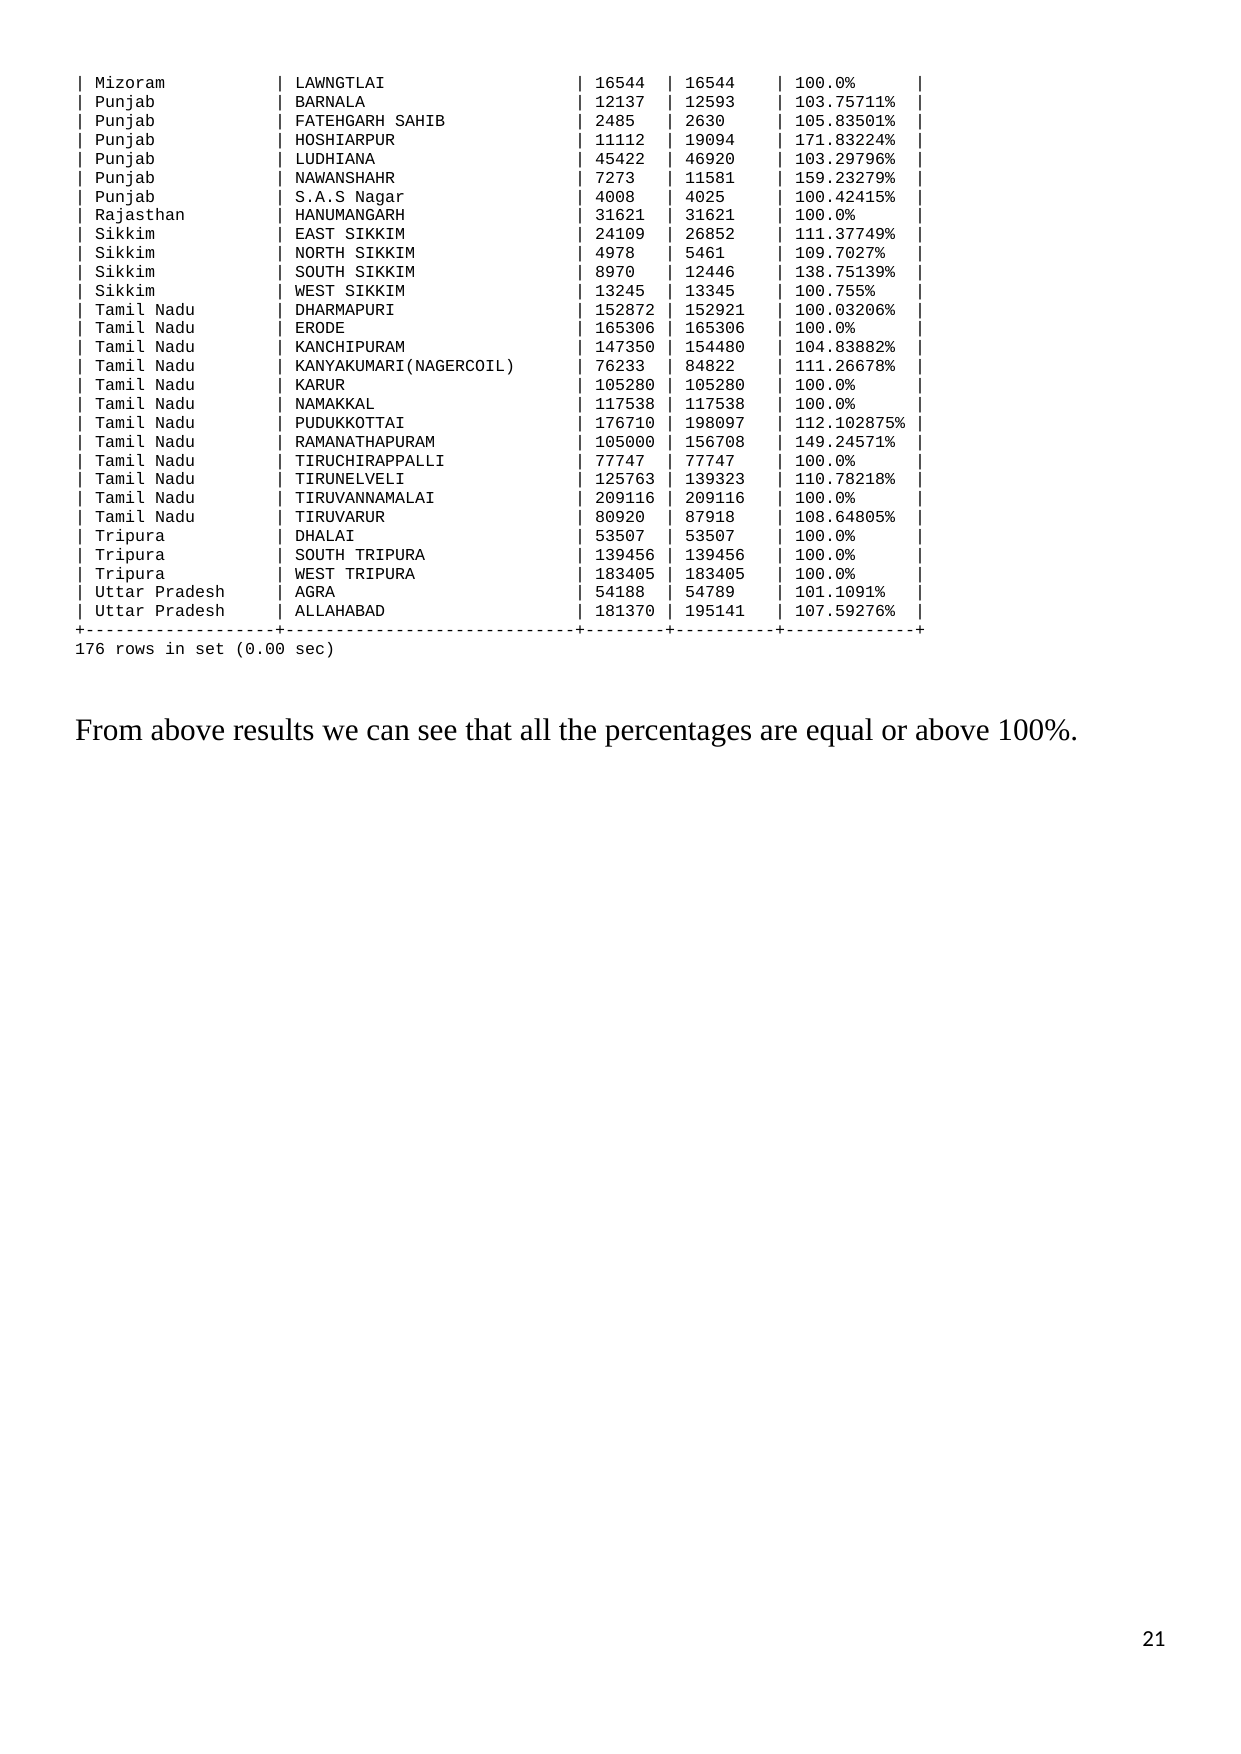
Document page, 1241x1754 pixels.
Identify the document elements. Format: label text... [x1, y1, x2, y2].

text | Tripura | WEST TRIPURA | 183405 | 183405 | 100.0% | [75, 565, 1165, 584]
text | Punjab | FATEHGARH SAHIB | 2485 | 2630 | 105.83501% | [75, 113, 1165, 132]
text | Punjab | LUDHIANA | 45422 | 46920 | 103.29796% | [75, 150, 1165, 169]
text | Punjab | BARNALA | 12137 | 12593 | 103.75711% | [75, 94, 1165, 113]
text | Tamil Nadu | KANYAKUMARI(NAGERCOIL) | 76233 | 84822 | 111.26678% | [75, 358, 1165, 377]
text | Tamil Nadu | NAMAKKAL | 117538 | 117538 | 100.0% | [75, 396, 1165, 414]
text | Punjab | HOSHIARPUR | 11112 | 19094 | 171.83224% | [75, 132, 1165, 150]
text | Sikkim | WEST SIKKIM | 13245 | 13345 | 100.755% | [75, 282, 1165, 301]
text | Tamil Nadu | TIRUVARUR | 80920 | 87918 | 108.64805% | [75, 509, 1165, 527]
text | Tamil Nadu | TIRUVANNAMALAI | 209116 | 209116 | 100.0% | [75, 490, 1165, 509]
text 176 rows in set (0.00 sec) [75, 641, 1165, 659]
text | Uttar Pradesh | ALLAHABAD | 181370 | 195141 | 107.59276% | [75, 603, 1165, 622]
text | Tamil Nadu | KANCHIPURAM | 147350 | 154480 | 104.83882% | [75, 339, 1165, 358]
text | Tamil Nadu | PUDUKKOTTAI | 176710 | 198097 | 112.102875% | [75, 414, 1165, 433]
text | Sikkim | EAST SIKKIM | 24109 | 26852 | 111.37749% | [75, 226, 1165, 245]
text +-------------------+-----------------------------+--------+----------+-------------+ [75, 622, 1165, 641]
text | Tripura | SOUTH TRIPURA | 139456 | 139456 | 100.0% | [75, 546, 1165, 565]
text | Mizoram | LAWNGTLAI | 16544 | 16544 | 100.0% | [75, 75, 1165, 94]
text | Sikkim | SOUTH SIKKIM | 8970 | 12446 | 138.75139% | [75, 263, 1165, 282]
text | Tripura | DHALAI | 53507 | 53507 | 100.0% | [75, 527, 1165, 546]
text | Tamil Nadu | TIRUCHIRAPPALLI | 77747 | 77747 | 100.0% | [75, 452, 1165, 471]
text | Tamil Nadu | RAMANATHAPURAM | 105000 | 156708 | 149.24571% | [75, 433, 1165, 452]
text | Tamil Nadu | ERODE | 165306 | 165306 | 100.0% | [75, 320, 1165, 339]
text | Sikkim | NORTH SIKKIM | 4978 | 5461 | 109.7027% | [75, 245, 1165, 263]
text | Uttar Pradesh | AGRA | 54188 | 54789 | 101.1091% | [75, 584, 1165, 603]
text | Punjab | S.A.S Nagar | 4008 | 4025 | 100.42415% | [75, 188, 1165, 207]
text | Rajasthan | HANUMANGARH | 31621 | 31621 | 100.0% | [75, 207, 1165, 226]
text | Tamil Nadu | DHARMAPURI | 152872 | 152921 | 100.03206% | [75, 301, 1165, 320]
text From above results we can see that all the percentages are equal or above 100%. [75, 711, 1165, 747]
text | Tamil Nadu | TIRUNELVELI | 125763 | 139323 | 110.78218% | [75, 471, 1165, 490]
text | Tamil Nadu | KARUR | 105280 | 105280 | 100.0% | [75, 377, 1165, 396]
text | Punjab | NAWANSHAHR | 7273 | 11581 | 159.23279% | [75, 169, 1165, 188]
